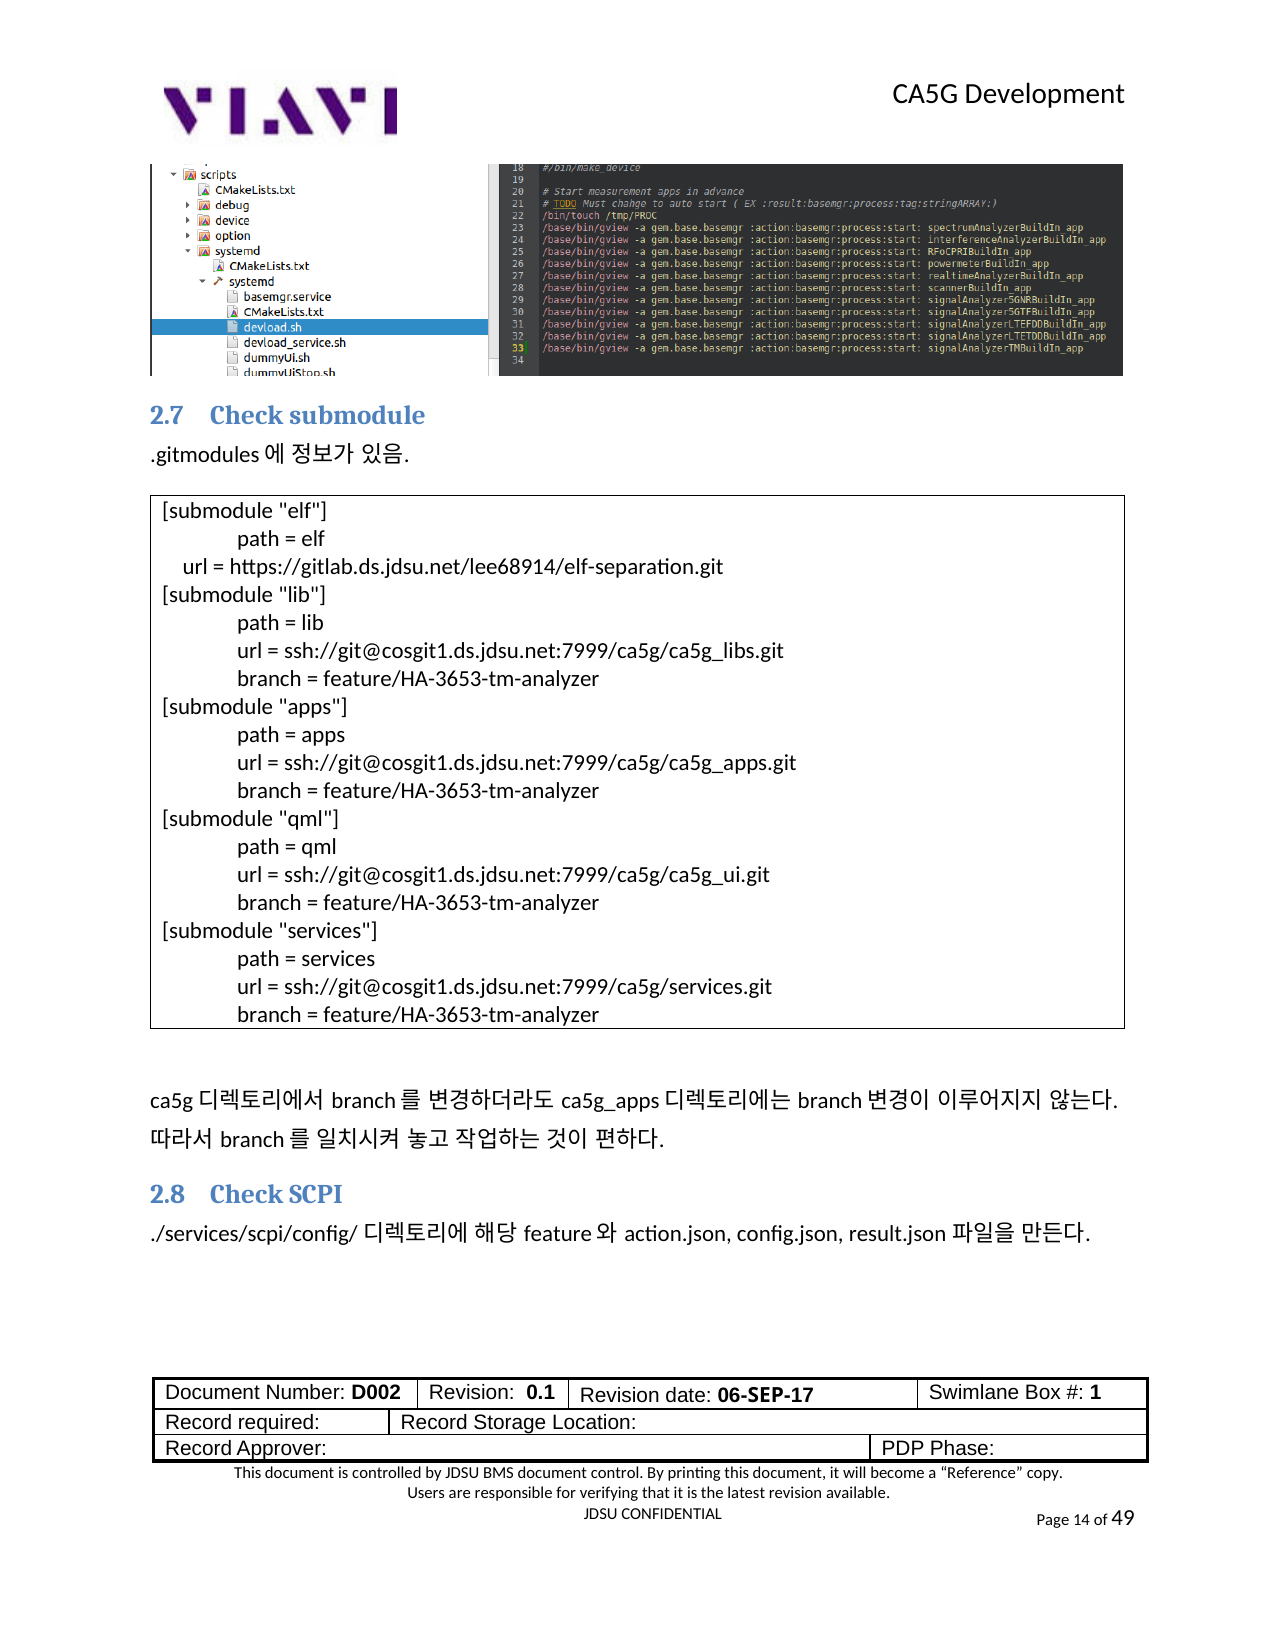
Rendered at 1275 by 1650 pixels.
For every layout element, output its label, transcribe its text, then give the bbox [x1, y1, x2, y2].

subtitle Check SCPI [150, 1179, 1125, 1211]
text ca5g 디렉토리에서 branch를 변경하더라도 ca5g_apps 디렉토리에는 branch 변경이 이루어지지 않는다. 따라서 branch를 일치시켜 놓고 작업하는 것이 편하다. [150, 1082, 1125, 1154]
table_header [submodule "elf"] path = elf url = https://gitlab.ds.jdsu.net/lee68914/elf-separation.git [submodule "lib"] path = lib url = ssh://git@cosgit1.ds.jdsu.net:7999/ca5g/ca5g_libs.git branch = feature/HA-3653-tm-analyzer [submodule "apps"] path = apps url = ssh://git@cosgit1.ds.jdsu.net:7999/ca5g/ca5g_apps.git branch = feature/HA-3653-tm-analyzer [submodule "qml"] path = qml url = ssh://git@cosgit1.ds.jdsu.net:7999/ca5g/ca5g_ui.git branch = feature/HA-3653-tm-analyzer [submodule "services"] path = services url = ssh://git@cosgit1.ds.jdsu.net:7999/ca5g/services.git branch = feature/HA-3653-tm-analyzer [151, 496, 1124, 1028]
text .gitmodules에 정보가 있음. [150, 436, 1125, 469]
subtitle Check submodule [150, 400, 1125, 431]
picture [150, 164, 1123, 376]
picture [162, 68, 397, 146]
text ./services/scpi/config/ 디렉토리에 해당 feature와 action.json, config.json, result.json 파일을 만든다. [150, 1215, 1125, 1248]
